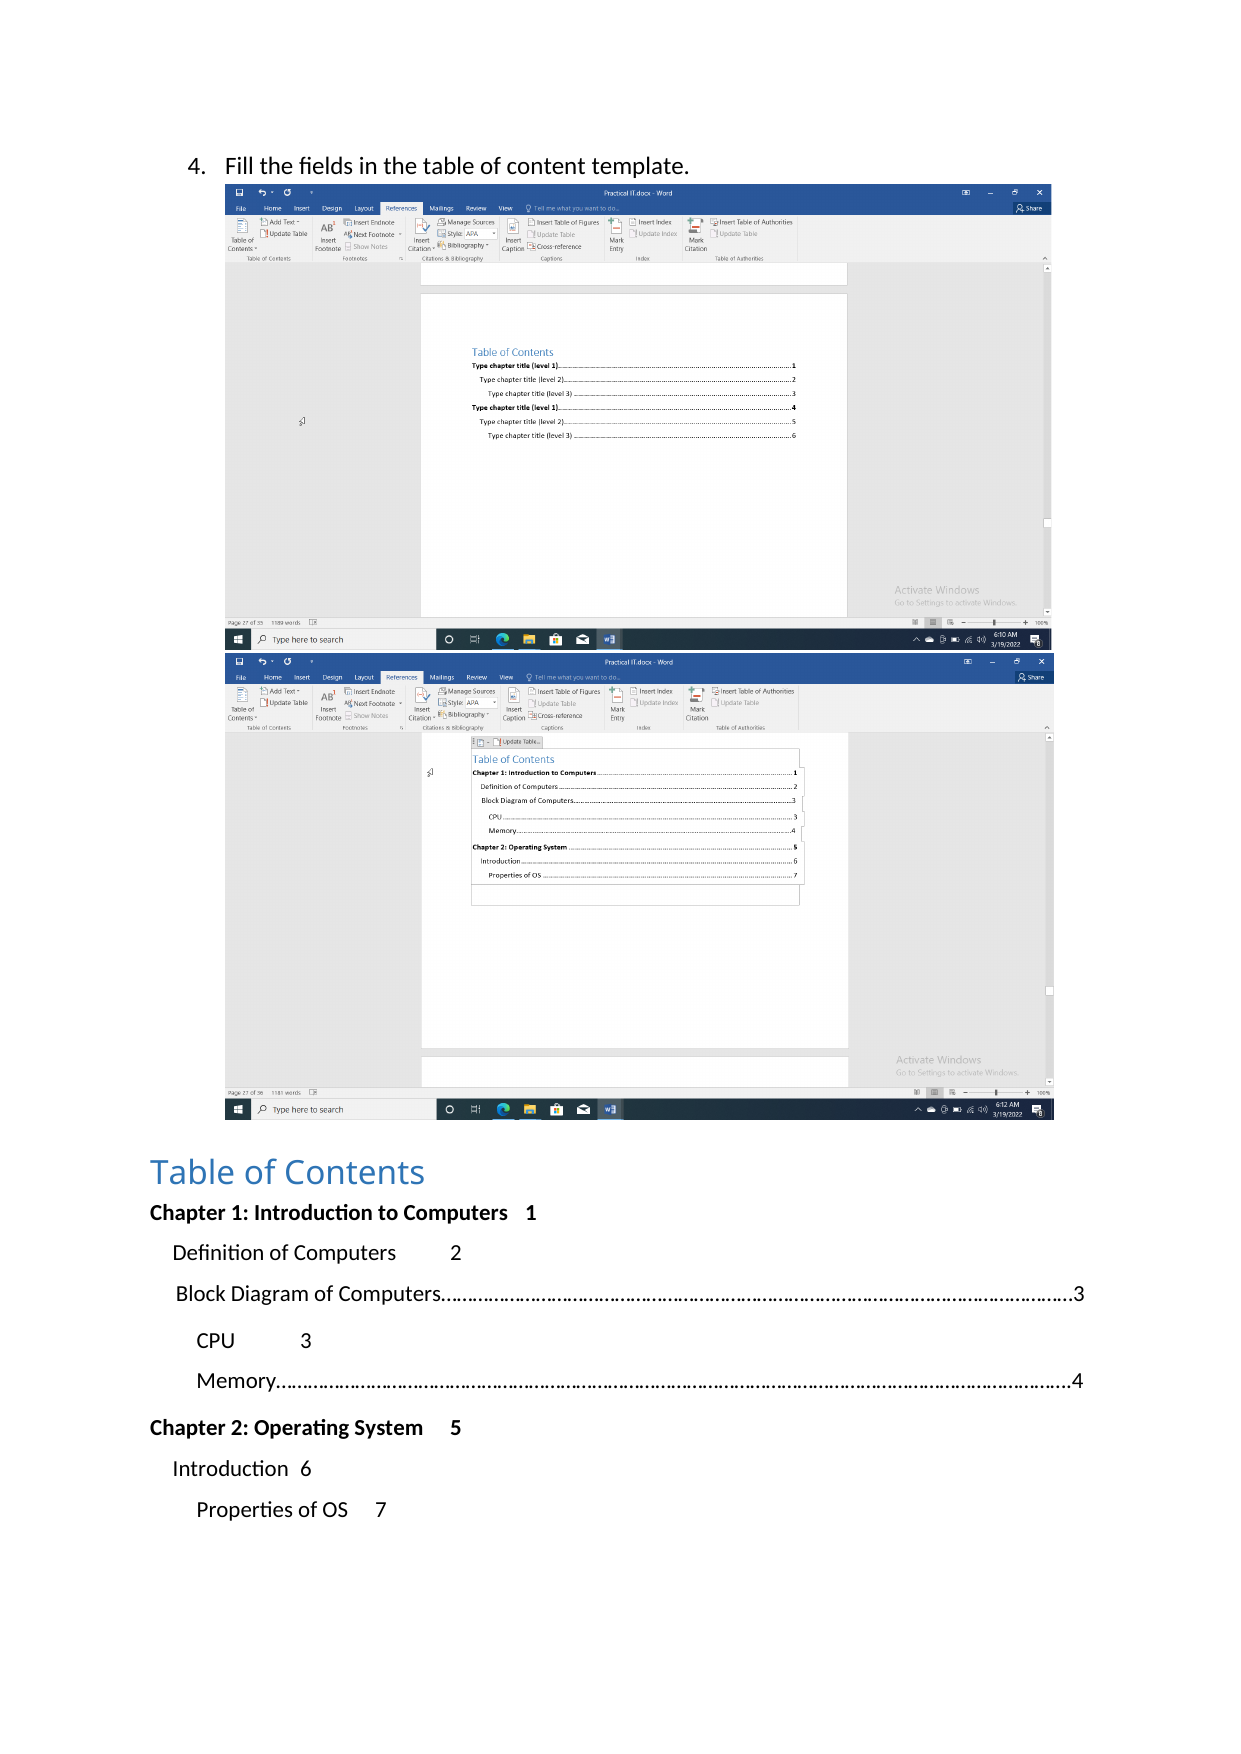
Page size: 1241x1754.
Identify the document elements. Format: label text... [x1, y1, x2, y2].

picture [225, 653, 1054, 1120]
picture [225, 184, 1052, 650]
